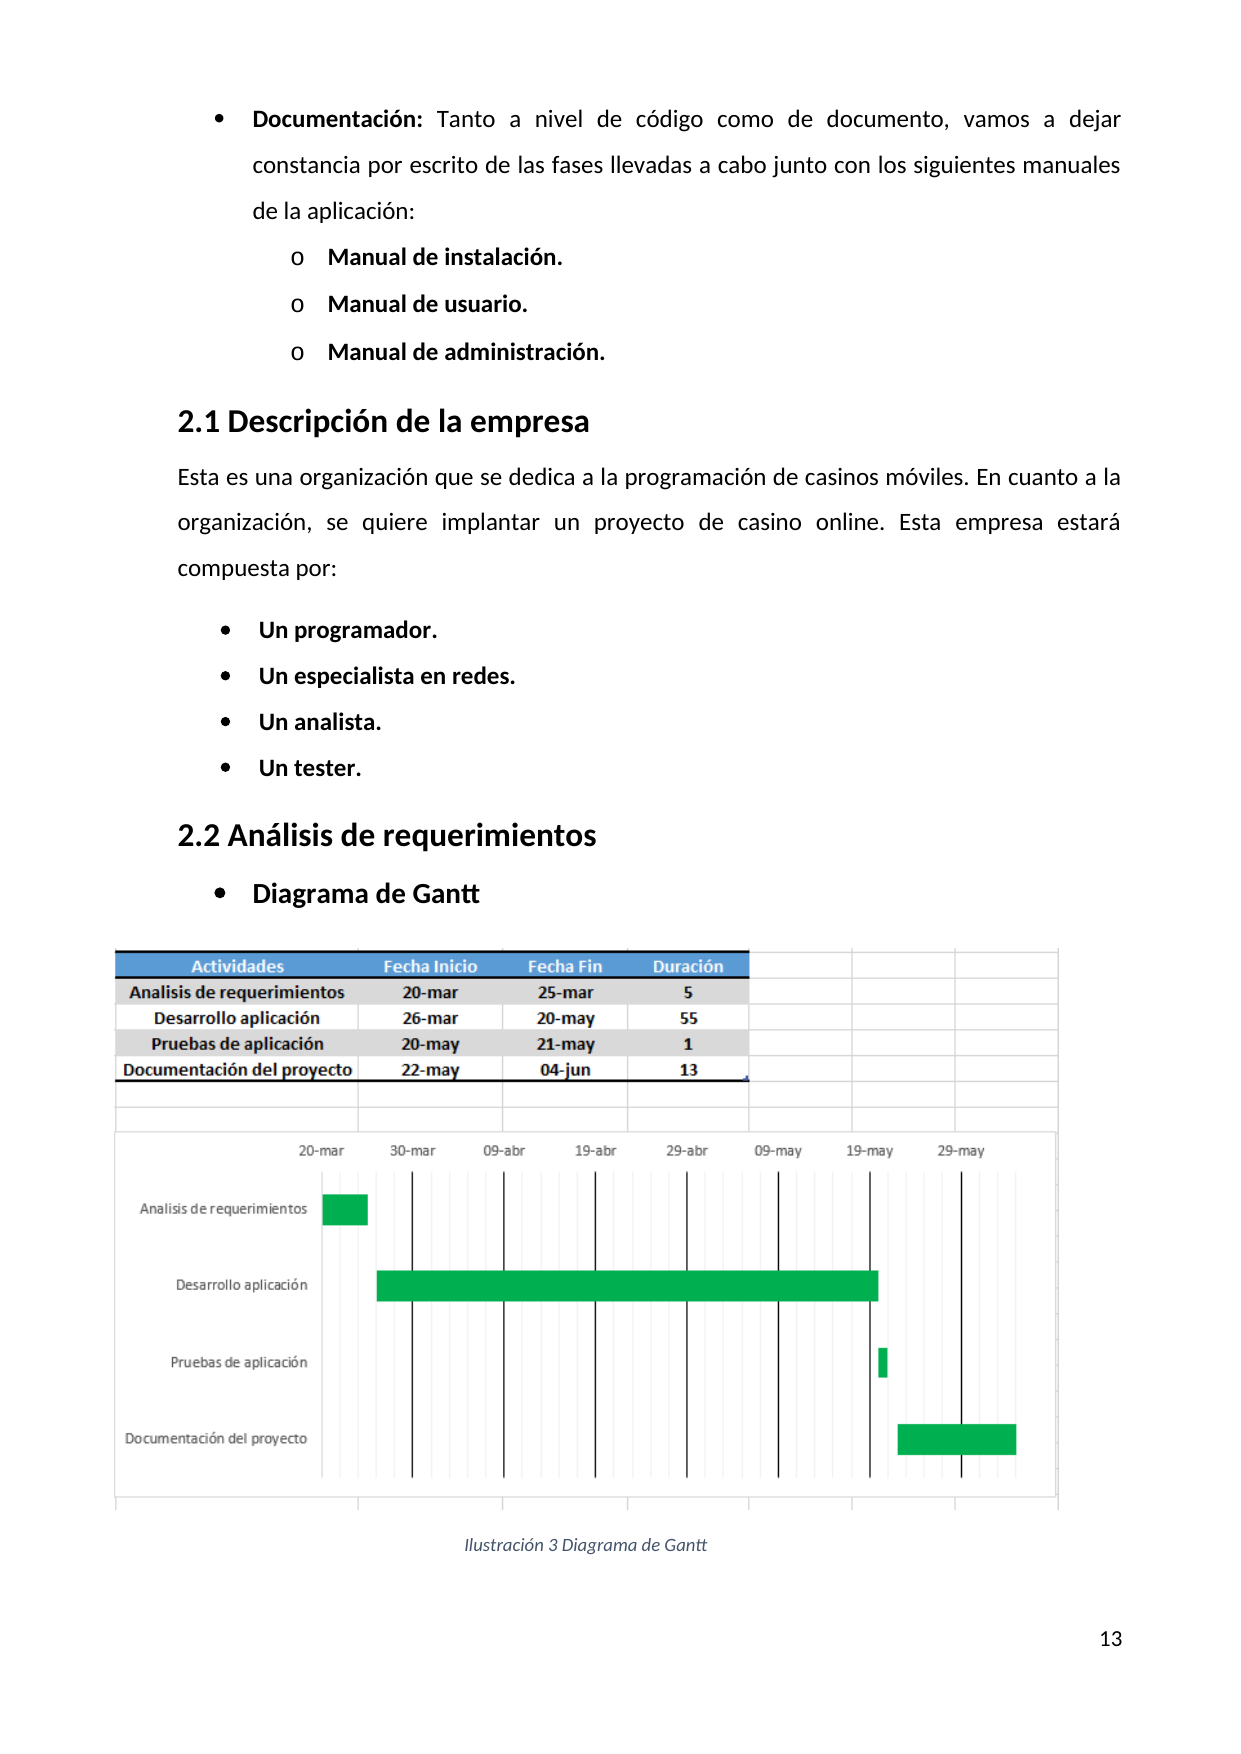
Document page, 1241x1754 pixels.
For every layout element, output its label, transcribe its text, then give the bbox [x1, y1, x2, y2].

text 2.2 Análisis de requerimientos [177, 814, 1122, 855]
list Un analista. [221, 706, 1122, 737]
picture [114, 948, 1059, 1510]
list Manual de usuario. [290, 288, 1122, 320]
text Esta es una organización que se dedica a la programación de casinos móviles. En cuanto a la organización, se quiere implantar un proyecto de casino online. Esta empresa estará compuesta por: [177, 461, 1122, 583]
list Documentación: Tanto a nivel de código como de documento, vamos a dejar constancia por escrito de las fases llevadas a cabo junto con los siguientes manuales de la aplicación: [215, 103, 1122, 225]
list Diagrama de Gantt [215, 875, 1122, 910]
list Un especialista en redes. [221, 660, 1122, 691]
list Manual de administración. [290, 336, 1122, 368]
list Manual de instalación. [290, 241, 1122, 272]
list Un programador. [221, 614, 1122, 645]
list Un tester. [221, 752, 1122, 782]
text 2.1 Descripción de la empresa [177, 400, 1122, 441]
